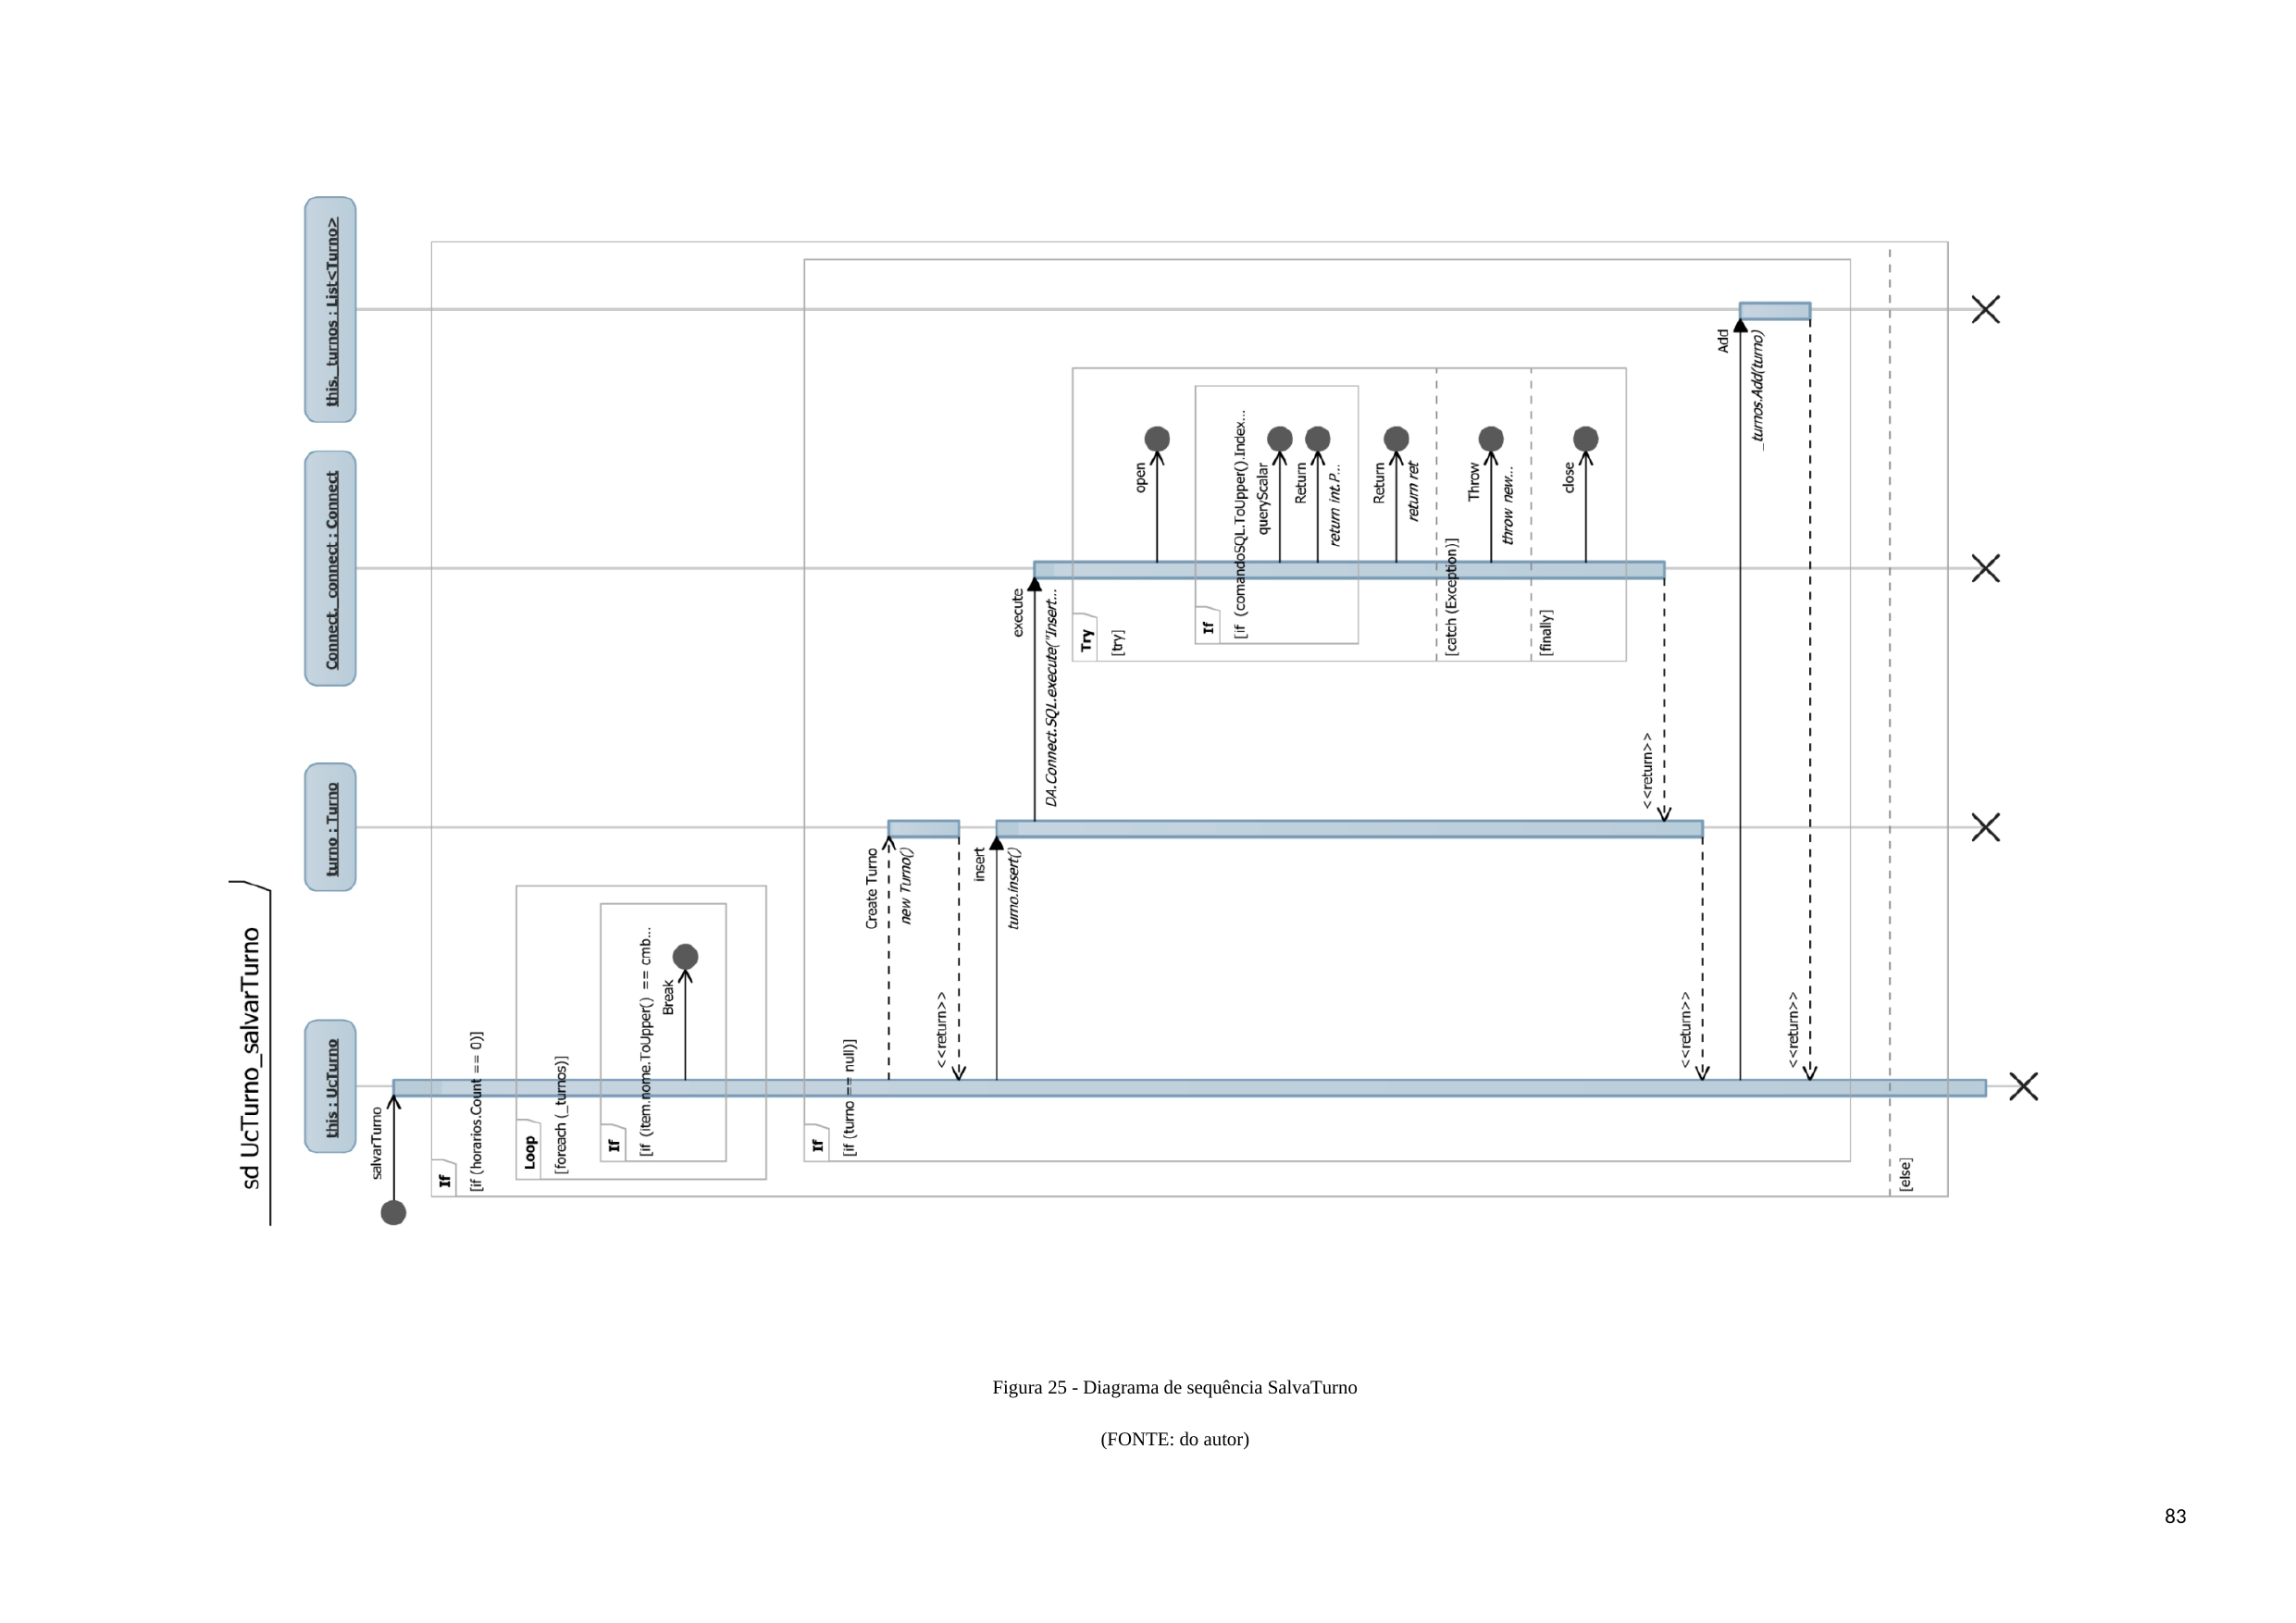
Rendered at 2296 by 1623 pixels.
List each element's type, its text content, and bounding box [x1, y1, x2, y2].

picture [195, 133, 2114, 1258]
text Figura 25 - Diagrama de sequência SalvaTurno [164, 1376, 2186, 1398]
text (FONTE: do autor) [164, 1428, 2186, 1450]
